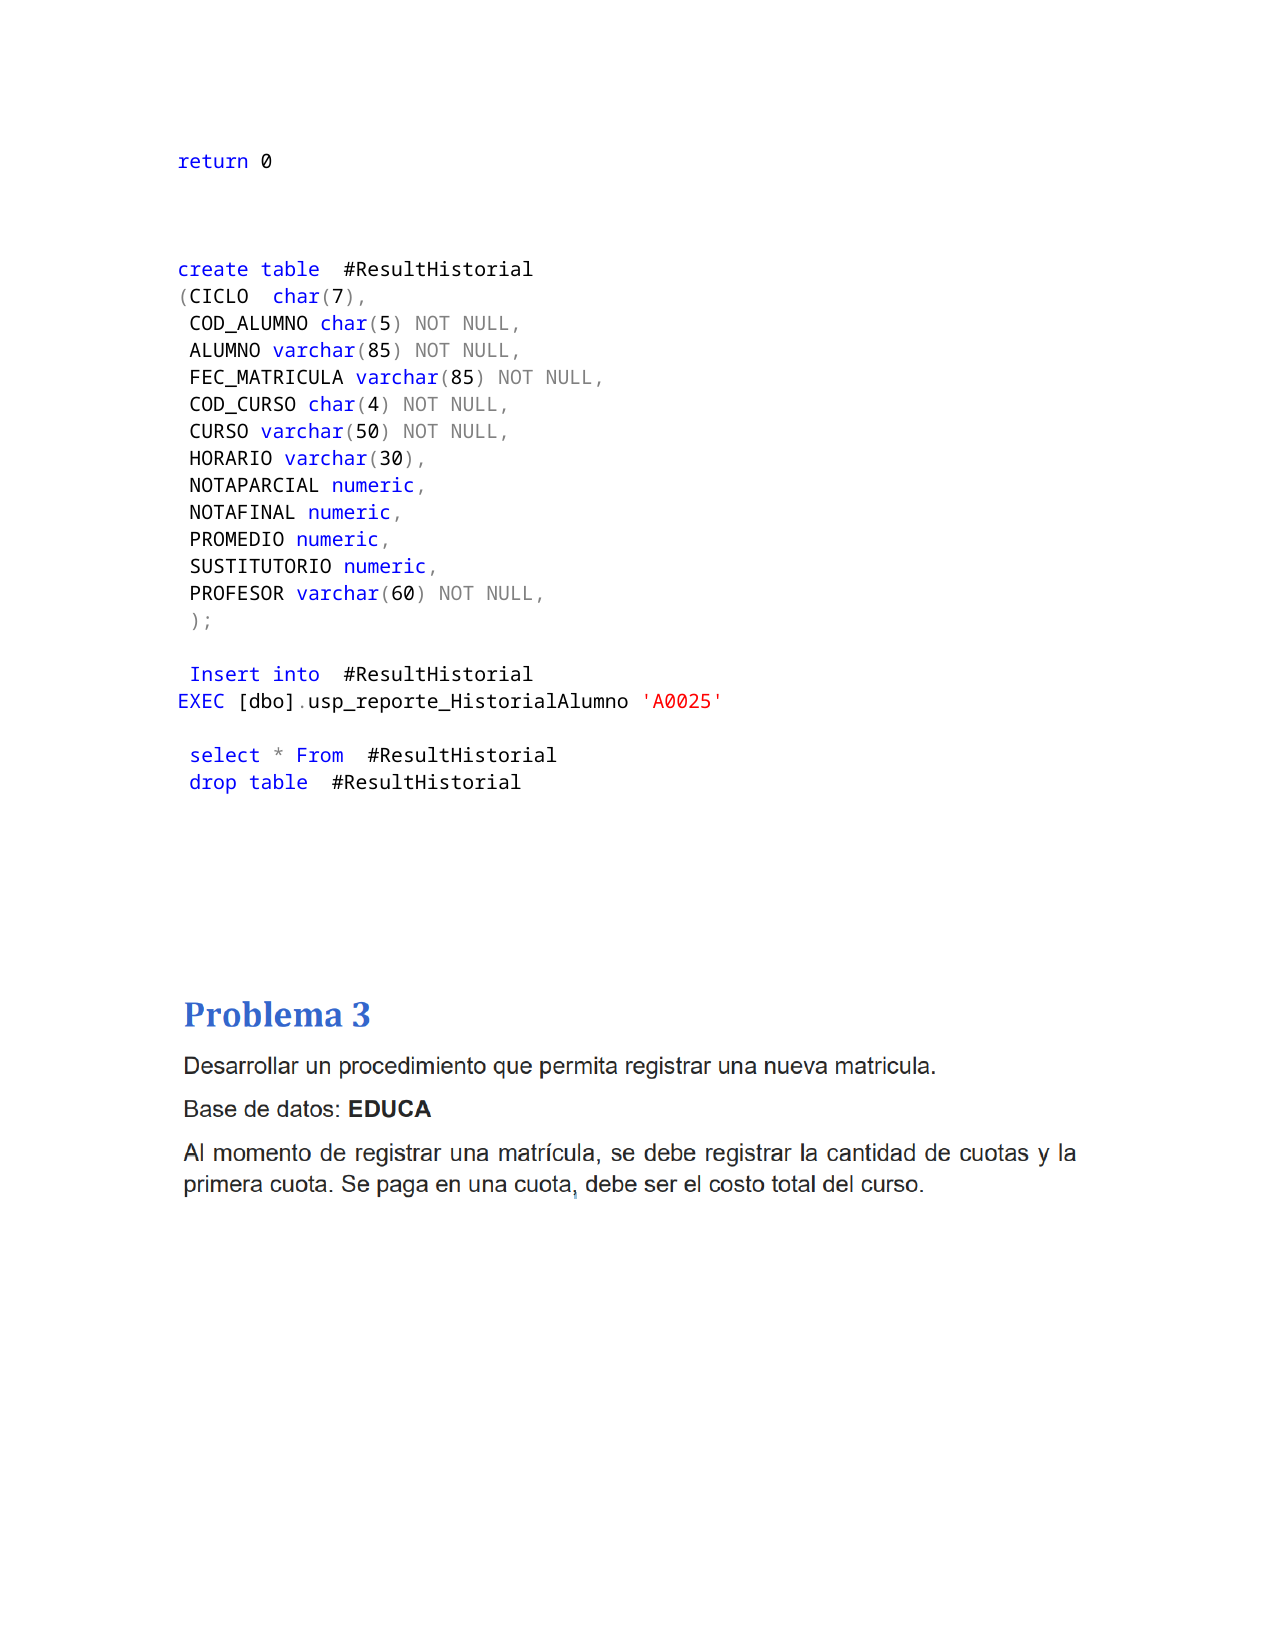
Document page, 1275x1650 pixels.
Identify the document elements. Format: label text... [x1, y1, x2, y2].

text (CICLO char(7), [177, 282, 1098, 309]
text EXEC [dbo].usp_reporte_HistorialAlumno 'A0025' [177, 687, 1098, 714]
text Insert into #ResultHistorial [177, 660, 1098, 687]
text COD_ALUMNO char(5) NOT NULL, [177, 309, 1098, 336]
text ); [177, 606, 1098, 633]
text SUSTITUTORIO numeric, [177, 552, 1098, 579]
text COD_CURSO char(4) NOT NULL, [177, 390, 1098, 417]
text return 0 [177, 148, 1098, 174]
text PROFESOR varchar(60) NOT NULL, [177, 579, 1098, 606]
text select * From #ResultHistorial [177, 741, 1098, 768]
text NOTAPARCIAL numeric, [177, 471, 1098, 498]
text FEC_MATRICULA varchar(85) NOT NULL, [177, 363, 1098, 390]
text CURSO varchar(50) NOT NULL, [177, 417, 1098, 444]
text PROMEDIO numeric, [177, 525, 1098, 552]
text NOTAFINAL numeric, [177, 498, 1098, 525]
text ALUMNO varchar(85) NOT NULL, [177, 336, 1098, 363]
text HORARIO varchar(30), [177, 444, 1098, 471]
text create table #ResultHistorial [177, 256, 1098, 282]
text drop table #ResultHistorial [177, 768, 1098, 795]
picture [177, 990, 1098, 1220]
